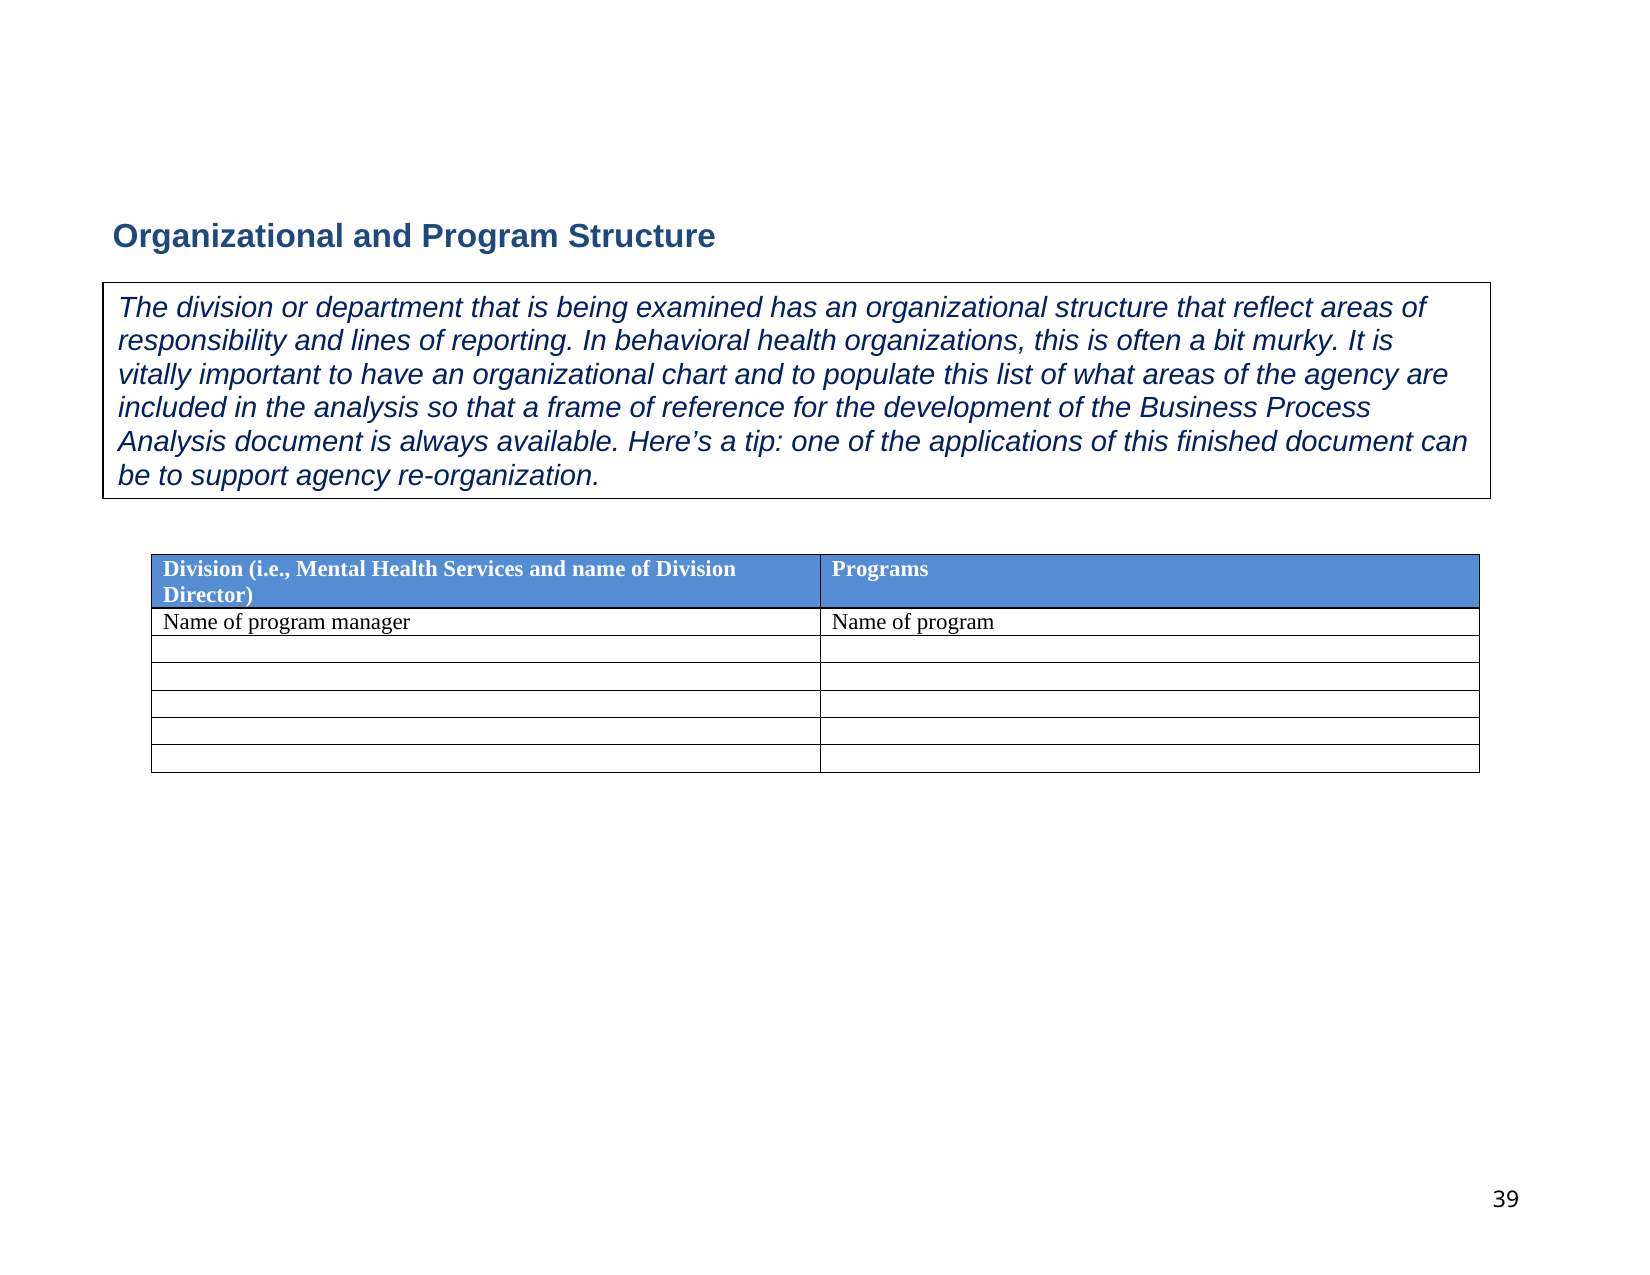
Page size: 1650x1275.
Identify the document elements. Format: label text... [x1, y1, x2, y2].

table_cell [821, 718, 1479, 744]
table_cell Name of program manager [152, 609, 820, 635]
table_cell Name of program [821, 609, 1479, 635]
table_header Division (i.e., Mental Health Services and name of Division Director) [152, 555, 820, 607]
table_cell [152, 663, 820, 689]
table_cell [152, 718, 820, 744]
table_cell [152, 745, 820, 772]
table_cell [152, 636, 820, 662]
subtitle Organizational and Program Structure [112, 217, 1519, 255]
table_cell [821, 745, 1479, 772]
table_cell [821, 663, 1479, 689]
table_cell [821, 636, 1479, 662]
table_cell [152, 691, 820, 717]
table_header Programs [821, 555, 1479, 607]
table_cell [821, 691, 1479, 717]
